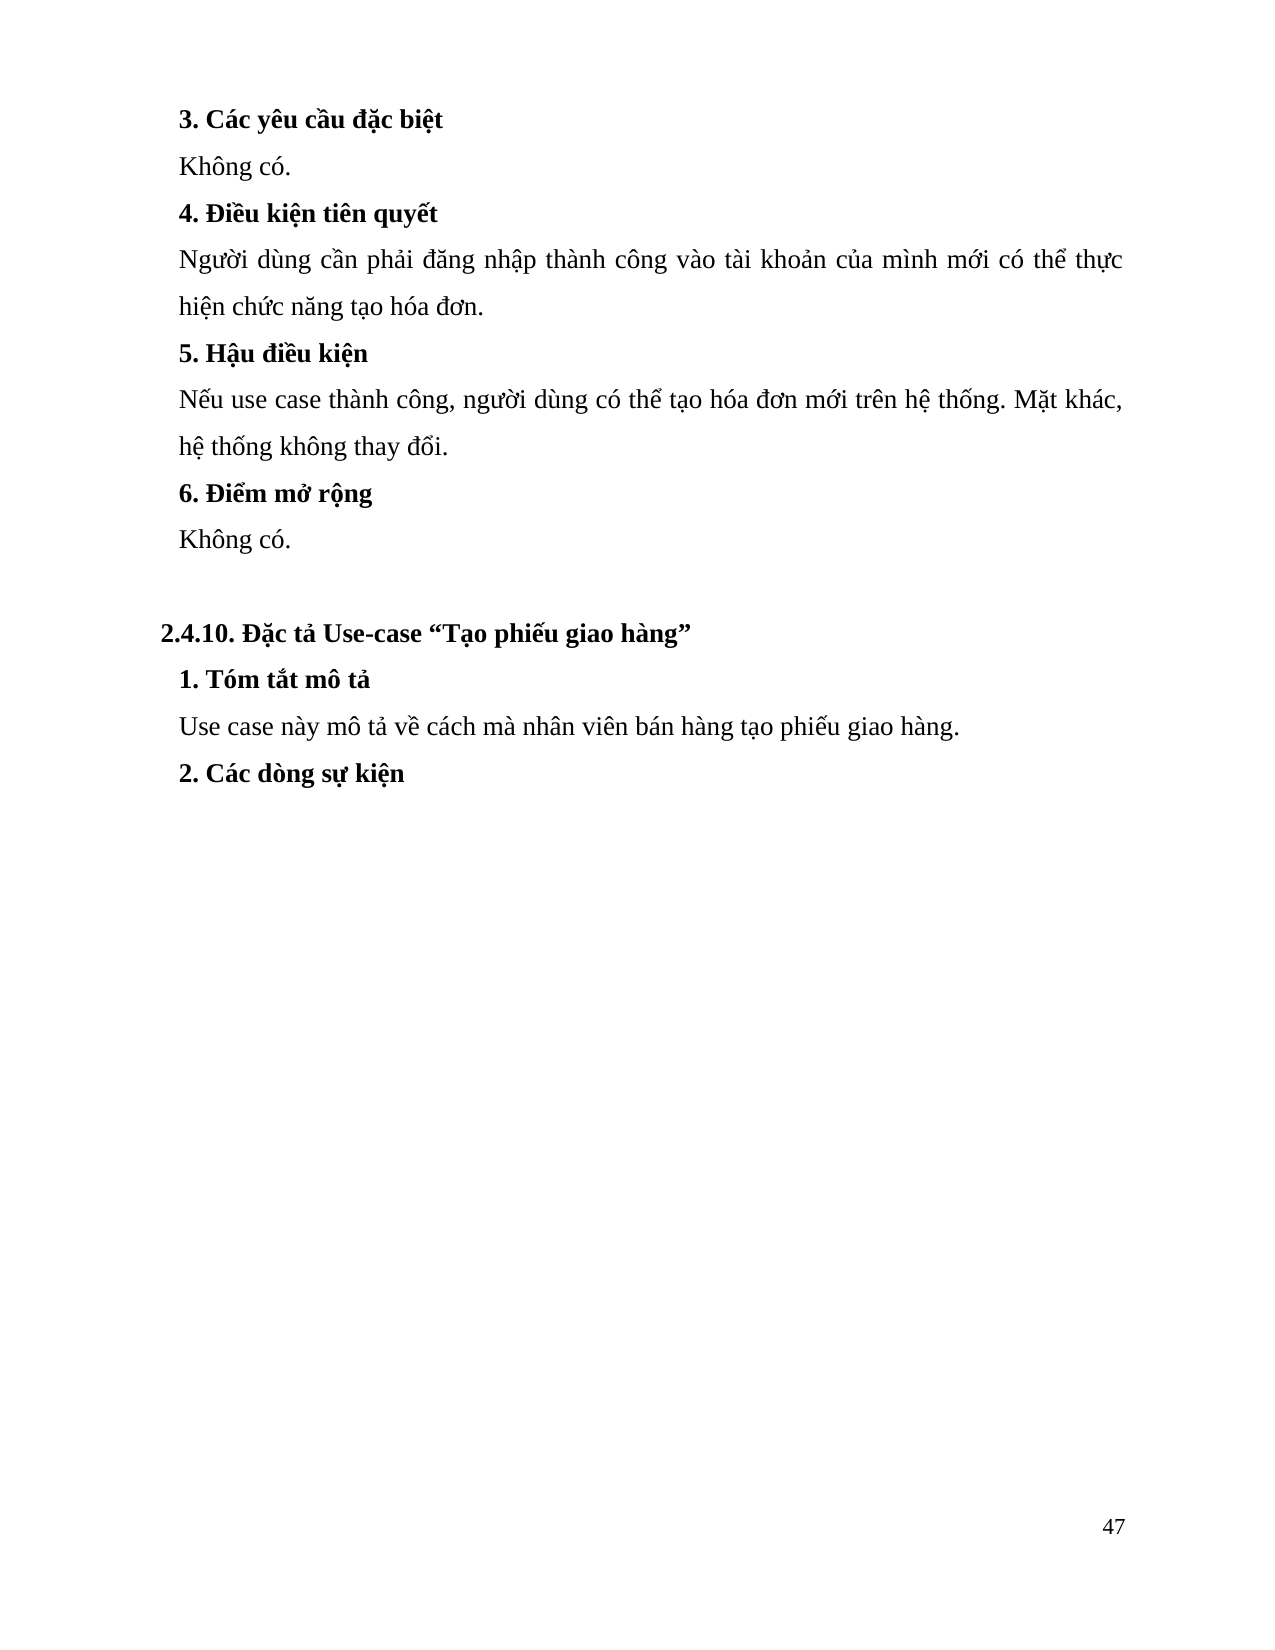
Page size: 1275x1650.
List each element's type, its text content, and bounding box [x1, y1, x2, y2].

text 1. Tóm tắt mô tả [178, 663, 1125, 694]
text Use case này mô tả về cách mà nhân viên bán hàng tạo phiếu giao hàng. [178, 710, 1125, 741]
text Nếu use case thành công, người dùng có thể tạo hóa đơn mới trên hệ thống. Mặt khác, hệ thống không thay đổi. [178, 383, 1125, 461]
text Không có. [178, 523, 1125, 554]
text 5. Hậu điều kiện [178, 337, 1125, 368]
text 3. Các yêu cầu đặc biệt [178, 103, 1125, 134]
text 2. Các dòng sự kiện [178, 757, 1125, 788]
subtitle 2.4.10. Đặc tả Use-case “Tạo phiếu giao hàng” [160, 617, 1125, 648]
text 4. Điều kiện tiên quyết [178, 197, 1125, 228]
text Người dùng cần phải đăng nhập thành công vào tài khoản của mình mới có thể thực hiện chức năng tạo hóa đơn. [178, 243, 1125, 321]
text Không có. [178, 150, 1125, 181]
text 6. Điểm mở rộng [178, 477, 1125, 508]
